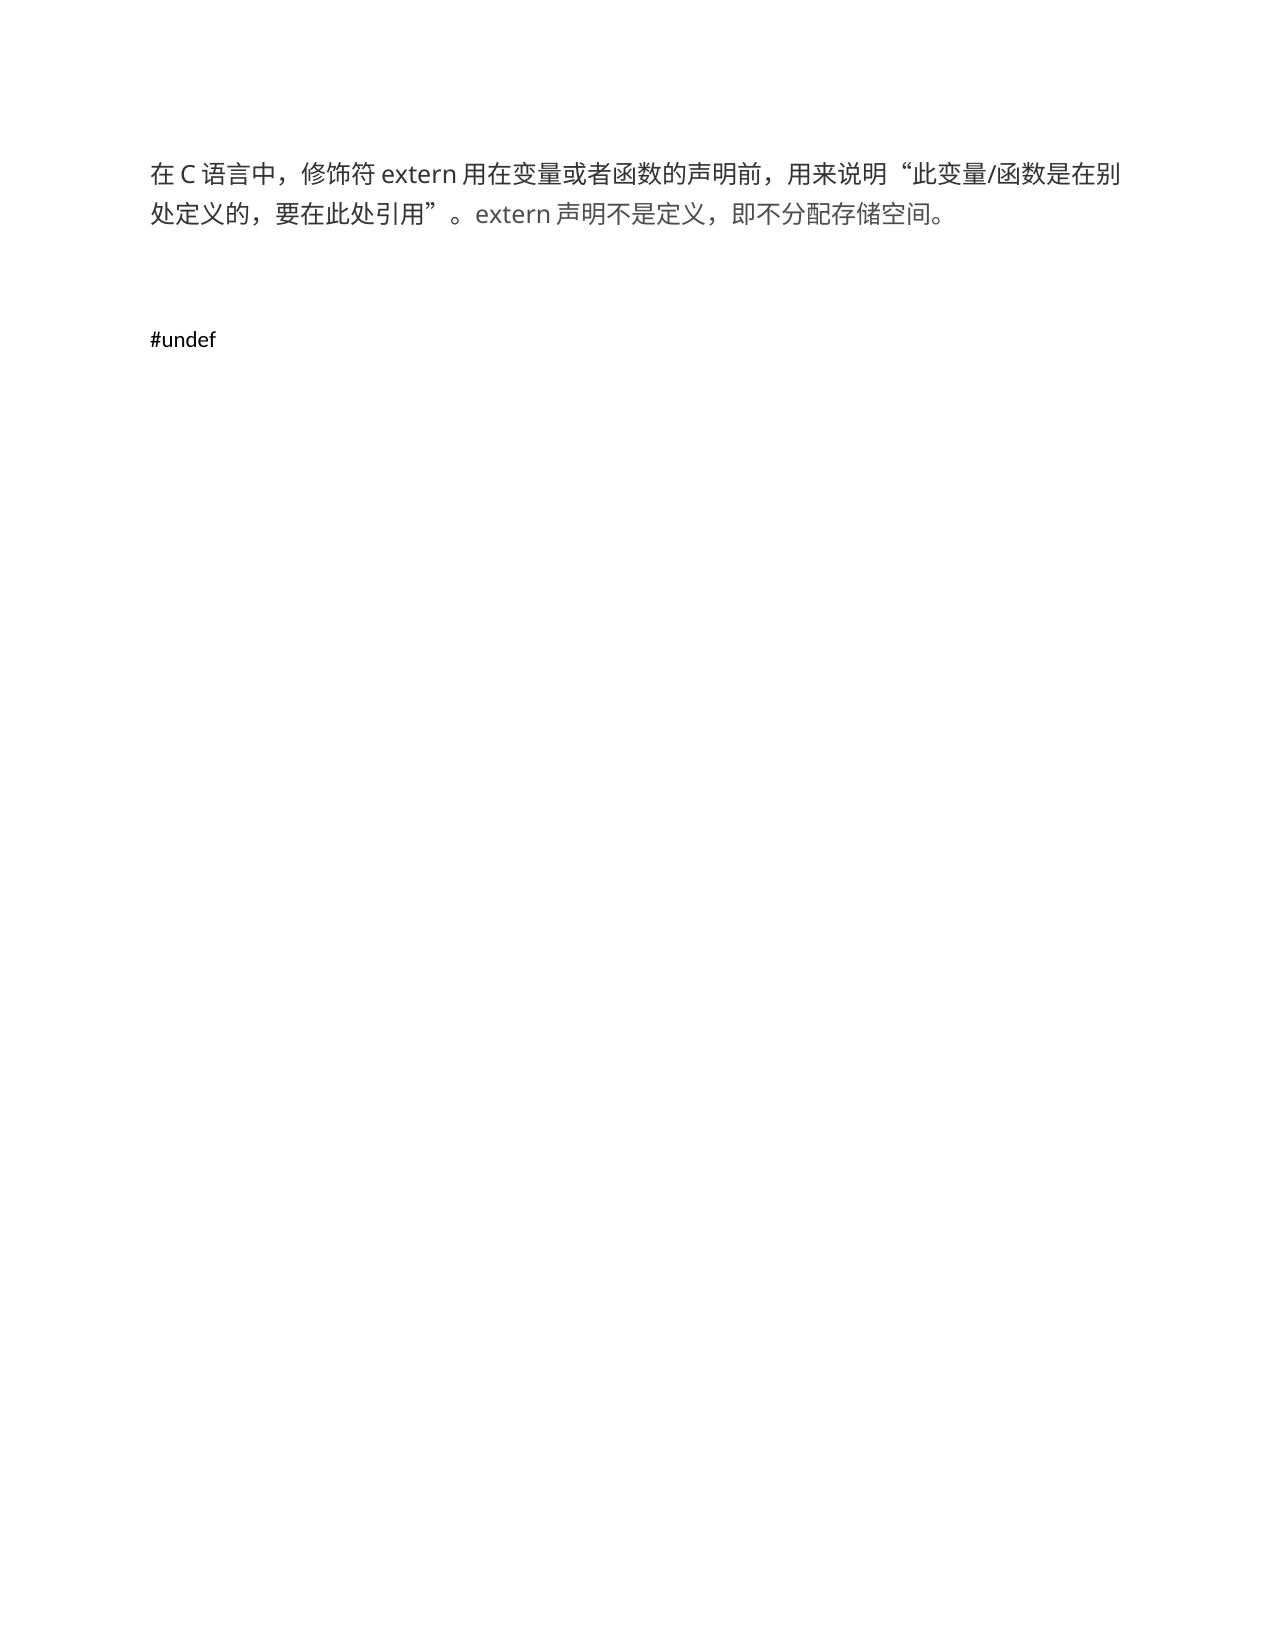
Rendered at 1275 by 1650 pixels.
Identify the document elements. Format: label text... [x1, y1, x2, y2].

text 在C语言中，修饰符extern用在变量或者函数的声明前，用来说明“此变量/函数是在别处定义的，要在此处引用”。extern声明不是定义，即不分配存储空间。 [150, 150, 1125, 231]
text #undef [150, 325, 1125, 353]
